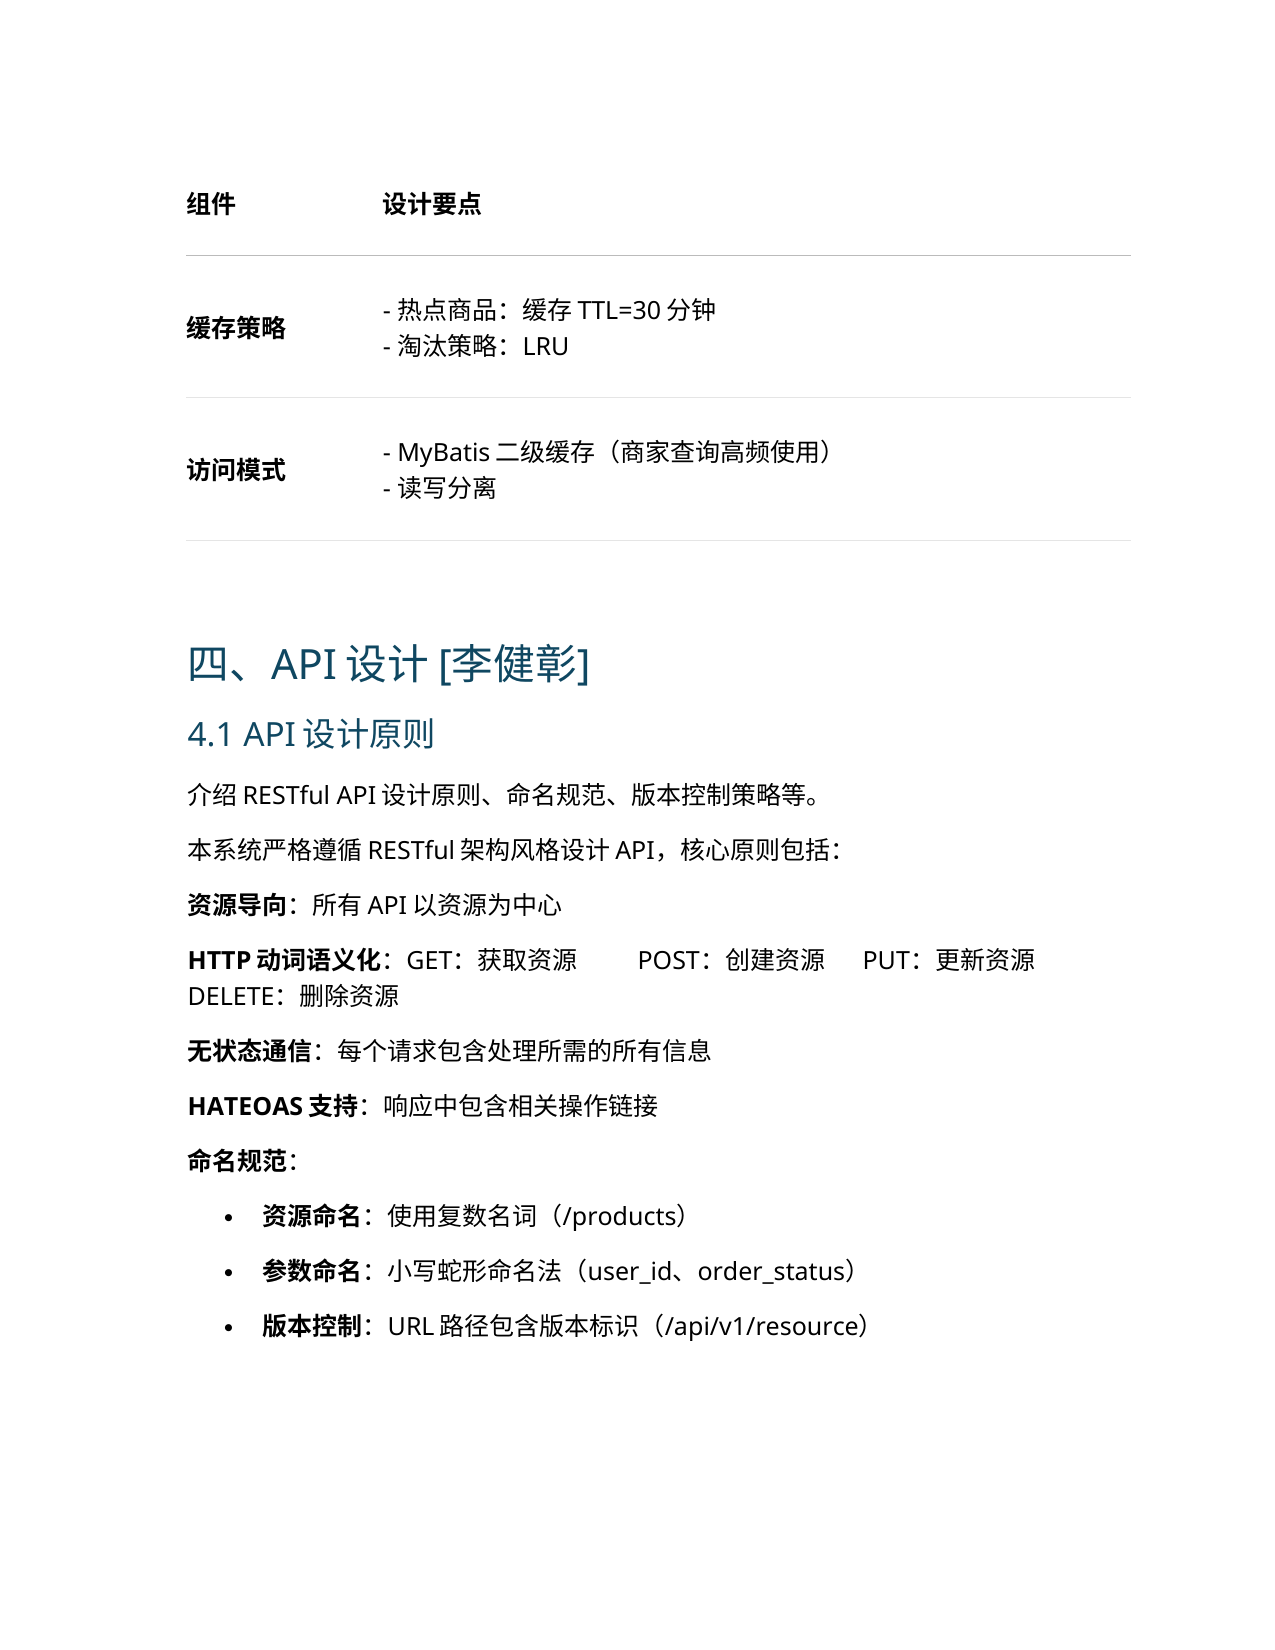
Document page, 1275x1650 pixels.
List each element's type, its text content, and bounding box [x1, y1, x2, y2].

table_cell 缓存策略 [186, 256, 367, 397]
list 版本控制：URL路径包含版本标识（/api/v1/resource） [225, 1307, 1087, 1343]
table_header 设计要点 [367, 150, 1131, 255]
text 命名规范： [187, 1142, 1087, 1178]
table_cell - MyBatis二级缓存（商家查询高频使用） - 读写分离 [367, 398, 1131, 539]
text HATEOAS支持：响应中包含相关操作链接 [187, 1087, 1087, 1123]
table_cell - 热点商品：缓存TTL=30分钟 - 淘汰策略：LRU [367, 256, 1131, 397]
text 本系统严格遵循RESTful架构风格设计API，核心原则包括： [187, 830, 1087, 867]
table_header 组件 [186, 150, 367, 255]
text 无状态通信：每个请求包含处理所需的所有信息 [187, 1032, 1087, 1068]
text 资源导向：所有API以资源为中心 [187, 885, 1087, 922]
subtitle 4.1 API设计原则 [187, 708, 1087, 757]
list 资源命名：使用复数名词（/products） [225, 1197, 1087, 1233]
text 介绍RESTful API设计原则、命名规范、版本控制策略等。 [187, 775, 1087, 812]
table_cell 访问模式 [186, 398, 367, 539]
list 参数命名：小写蛇形命名法（user_id、order_status） [225, 1252, 1087, 1288]
subtitle 四、API设计 [李健彰] [187, 631, 1087, 691]
text HTTP动词语义化：GET：获取资源 POST：创建资源 PUT：更新资源DELETE：删除资源 [187, 940, 1087, 1013]
